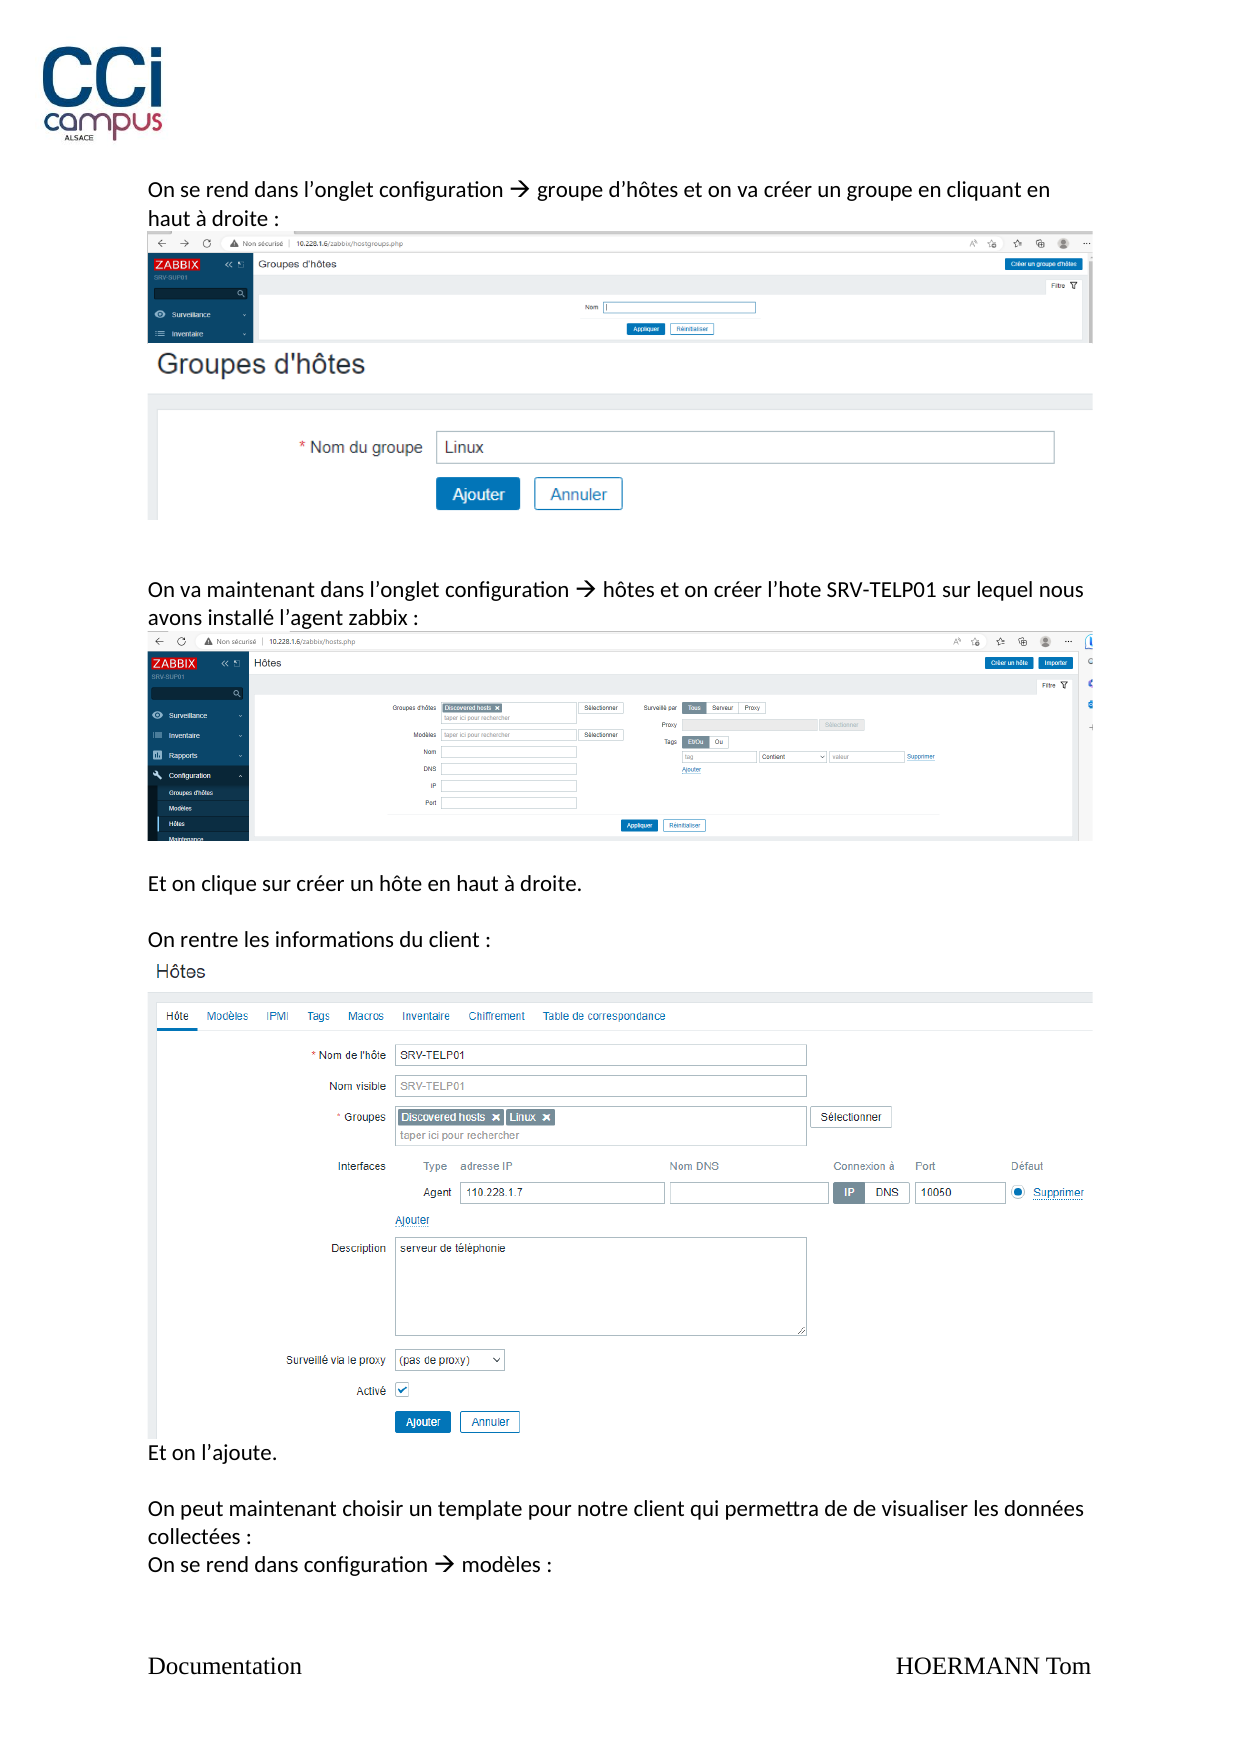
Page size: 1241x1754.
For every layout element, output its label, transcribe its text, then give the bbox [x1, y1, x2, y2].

text On rentre les informations du client : [148, 925, 1093, 953]
text On va maintenant dans l’onglet configuration hôtes et on créer l’hote SRV-TELP01 sur lequel nous avons installé l’agent zabbix : [148, 575, 1093, 631]
picture [147, 953, 1093, 1439]
text On peut maintenant choisir un template pour notre client qui permettra de de visualiser les données collectées : [148, 1494, 1093, 1550]
text On se rend dans configuration modèles : [148, 1550, 1093, 1578]
text Et on clique sur créer un hôte en haut à droite. [148, 869, 1093, 897]
picture [147, 631, 1093, 841]
picture [35, 26, 182, 148]
picture [147, 231, 1093, 520]
text On se rend dans l’onglet configuration groupe d’hôtes et on va créer un groupe en cliquant en haut à droite : [148, 176, 1093, 231]
text Et on l’ajoute. [148, 1439, 1093, 1466]
